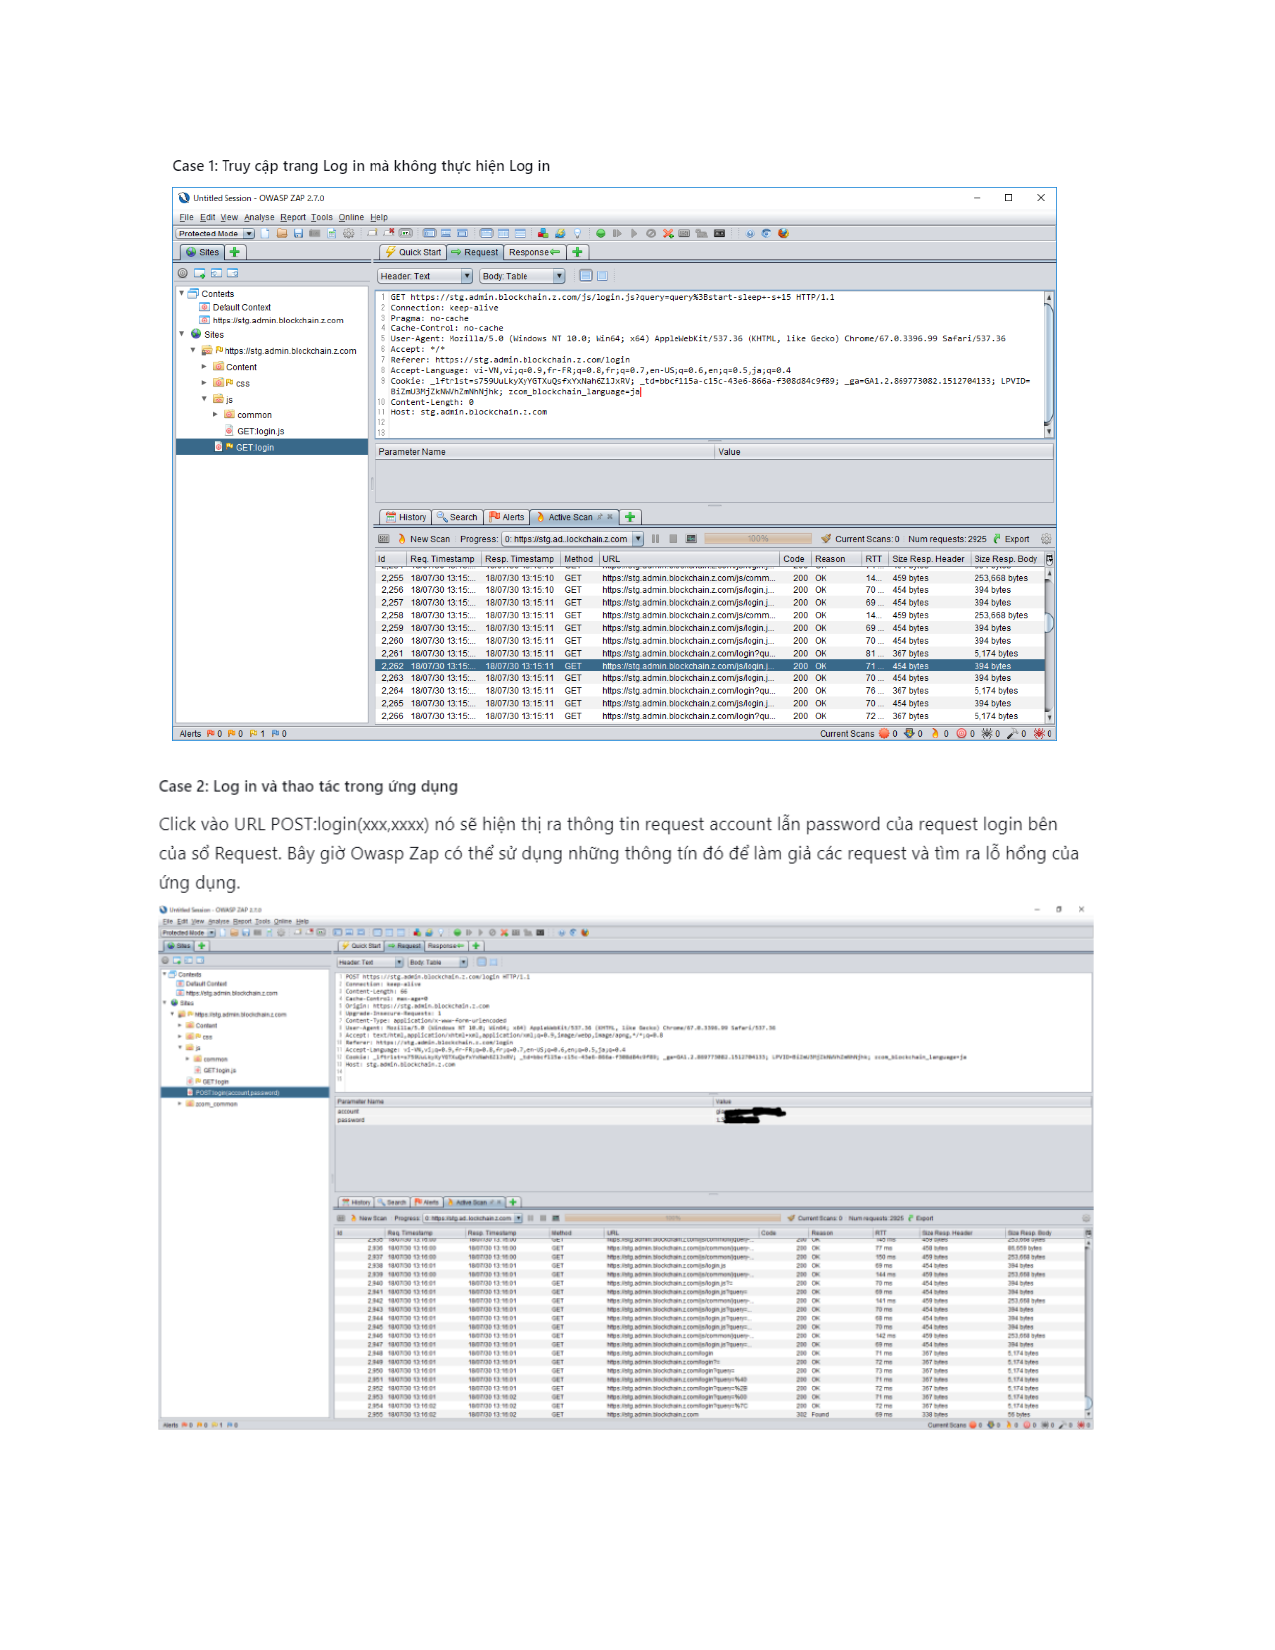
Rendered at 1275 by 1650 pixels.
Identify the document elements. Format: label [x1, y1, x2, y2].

picture [150, 150, 1125, 758]
picture [150, 776, 1125, 1436]
